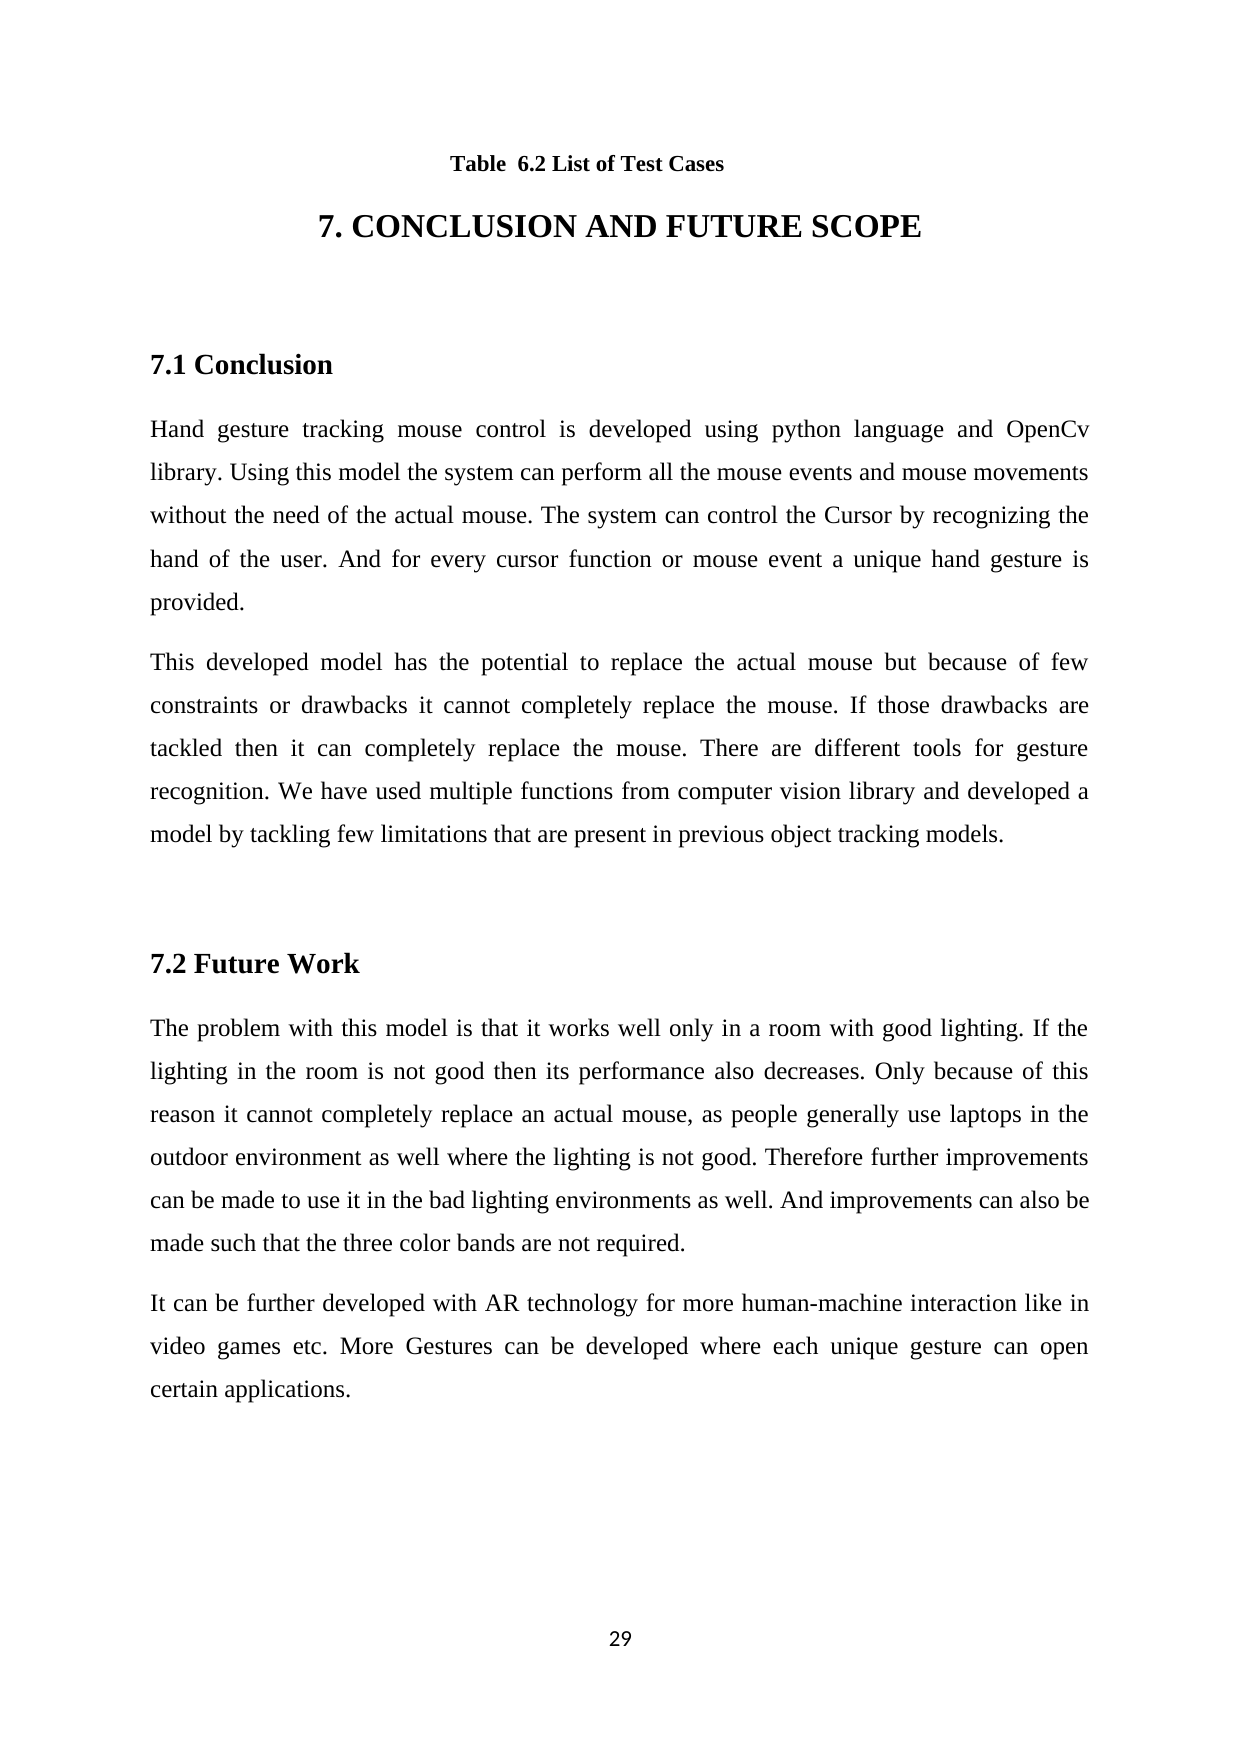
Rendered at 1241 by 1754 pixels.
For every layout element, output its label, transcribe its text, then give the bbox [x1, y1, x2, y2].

text The problem with this model is that it works well only in a room with good lighting. If the lighting in the room is not good then its performance also decreases. Only because of this reason it cannot completely replace an actual mouse, as people generally use laptops in the outdoor environment as well where the lighting is not good. Therefore further improvements can be made to use it in the bad lighting environments as well. And improvements can also be made such that the three color bands are not required. [150, 1013, 1090, 1257]
text It can be further developed with AR technology for more human-machine interaction like in video games etc. More Gestures can be developed where each unique gesture can open certain applications. [150, 1288, 1090, 1403]
text 7.1 Conclusion [150, 347, 1090, 381]
text 7. CONCLUSION AND FUTURE SCOPE [150, 206, 1090, 244]
text 7.2 Future Work [150, 946, 1090, 979]
text This developed model has the potential to replace the actual mouse but because of few constraints or drawbacks it cannot completely replace the mouse. If those drawbacks are tackled then it can completely replace the mouse. There are different tools for gesture recognition. We have used multiple functions from computer vision library and developed a model by tackling few limitations that are present in previous object tracking models. [150, 647, 1090, 848]
text Table 6.2 List of Test Cases [375, 150, 1090, 176]
text Hand gesture tracking mouse control is developed using python language and OpenCv library. Using this model the system can perform all the mouse events and mouse movements without the need of the actual mouse. The system can control the Cursor by recognizing the hand of the user. And for every cursor function or mouse event a unique hand gesture is provided. [150, 414, 1090, 616]
